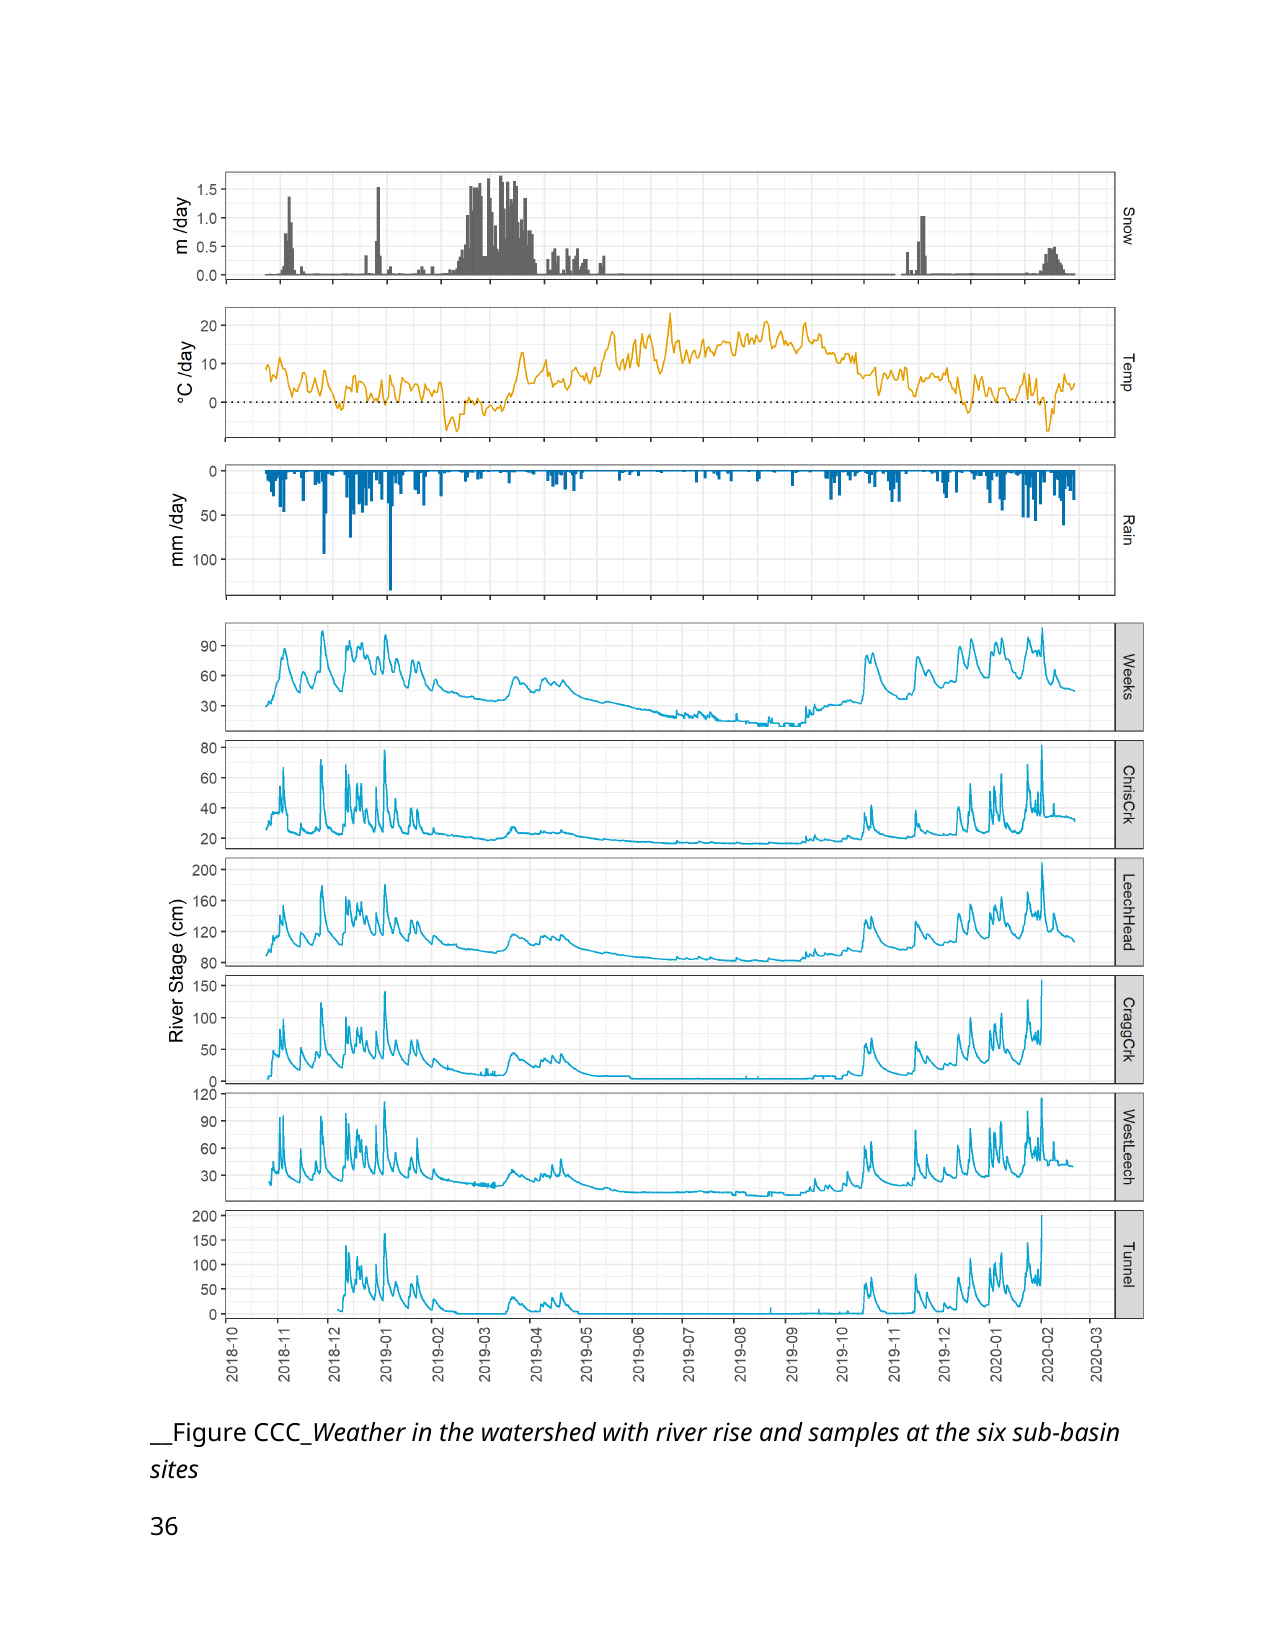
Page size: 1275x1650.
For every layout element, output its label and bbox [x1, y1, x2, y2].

picture [168, 150, 1144, 1412]
